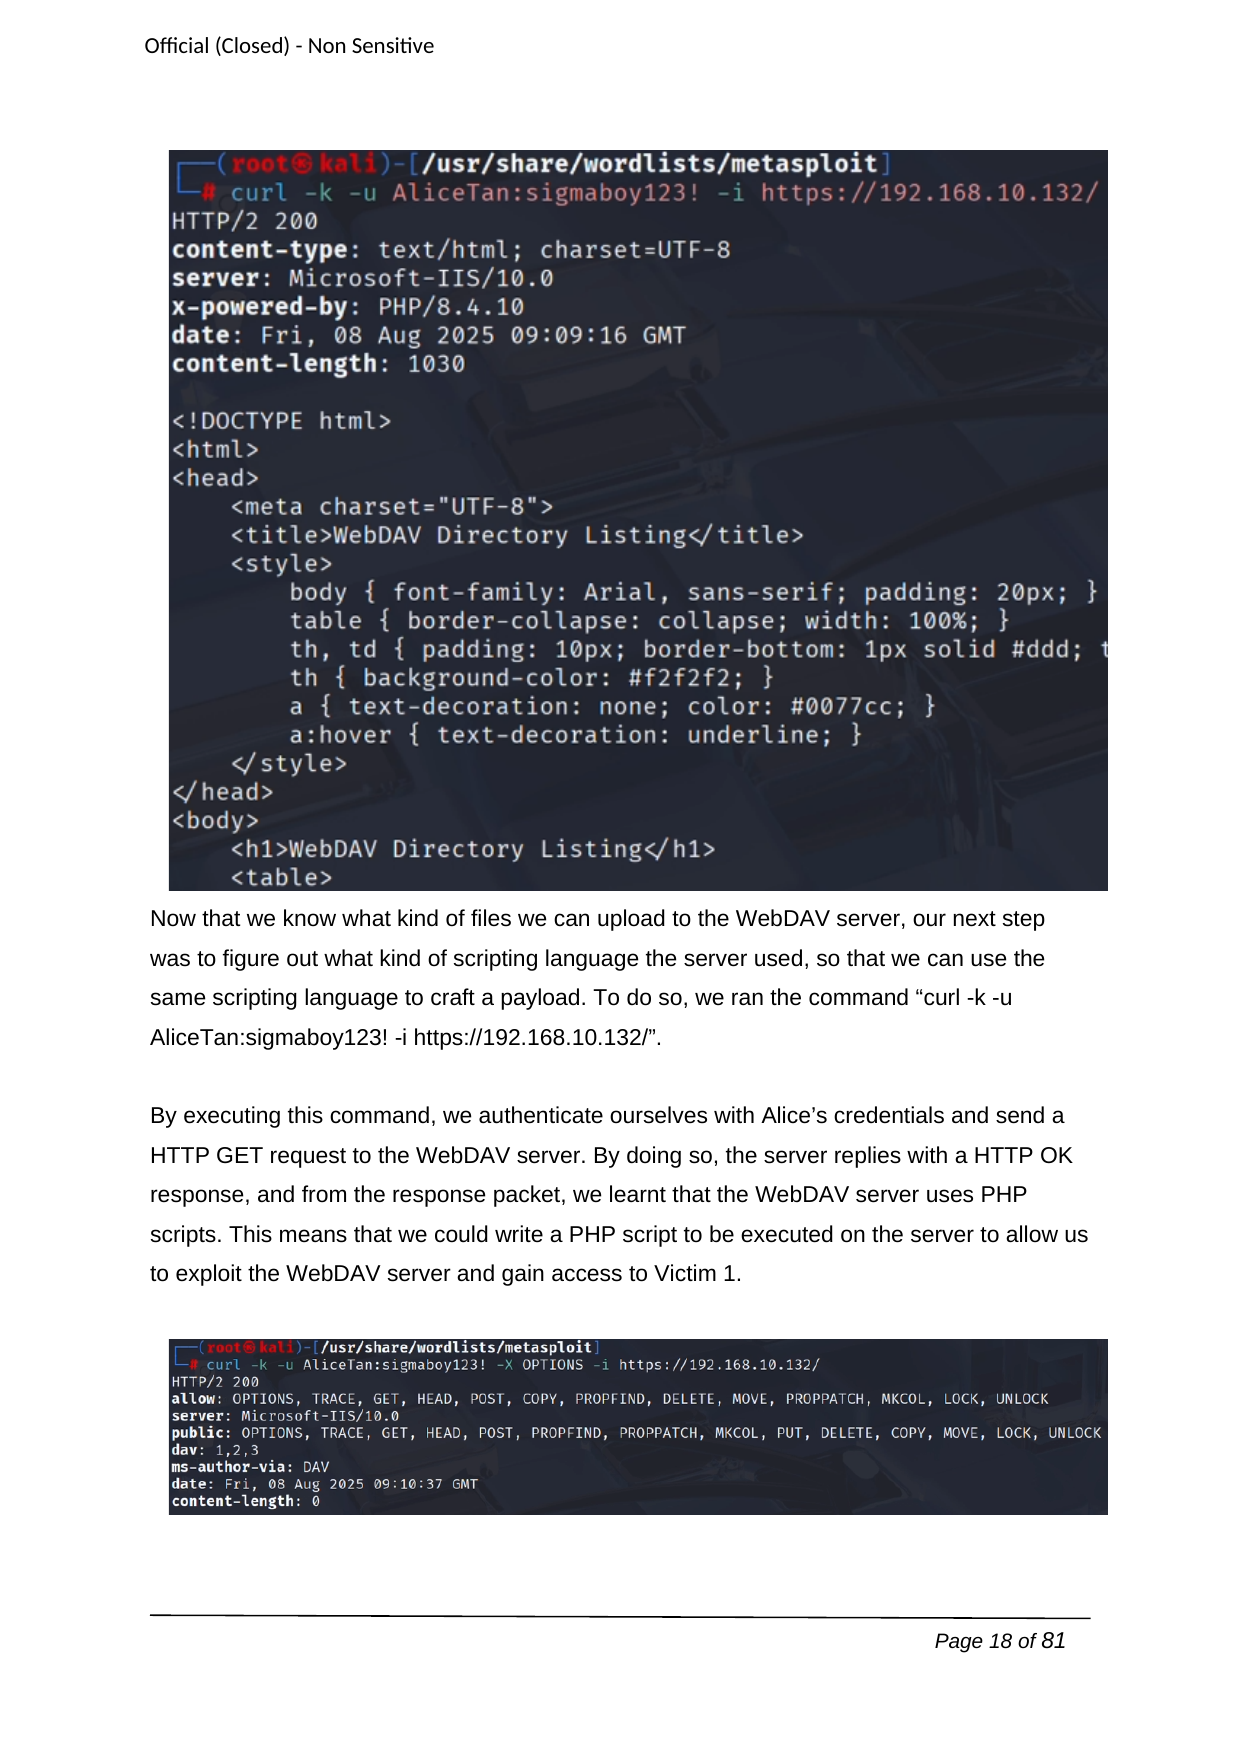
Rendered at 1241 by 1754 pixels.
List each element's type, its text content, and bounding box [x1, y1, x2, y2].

text By executing this command, we authenticate ourselves with Alice’s credentials and send a HTTP GET request to the WebDAV server. By doing so, the server replies with a HTTP OK response, and from the response packet, we learnt that the WebDAV server uses PHP scripts. This means that we could write a PHP script to be executed on the server to allow us to exploit the WebDAV server and gain access to Victim 1. [150, 1102, 1090, 1287]
text Now that we know what kind of files we can upload to the WebDAV server, our next step was to figure out what kind of scripting language the server used, so that we can use the same scripting language to craft a payload. To do so, we ran the command “curl -k -u AliceTan:sigmaboy123! -i https://192.168.10.132/”. [150, 905, 1090, 1050]
